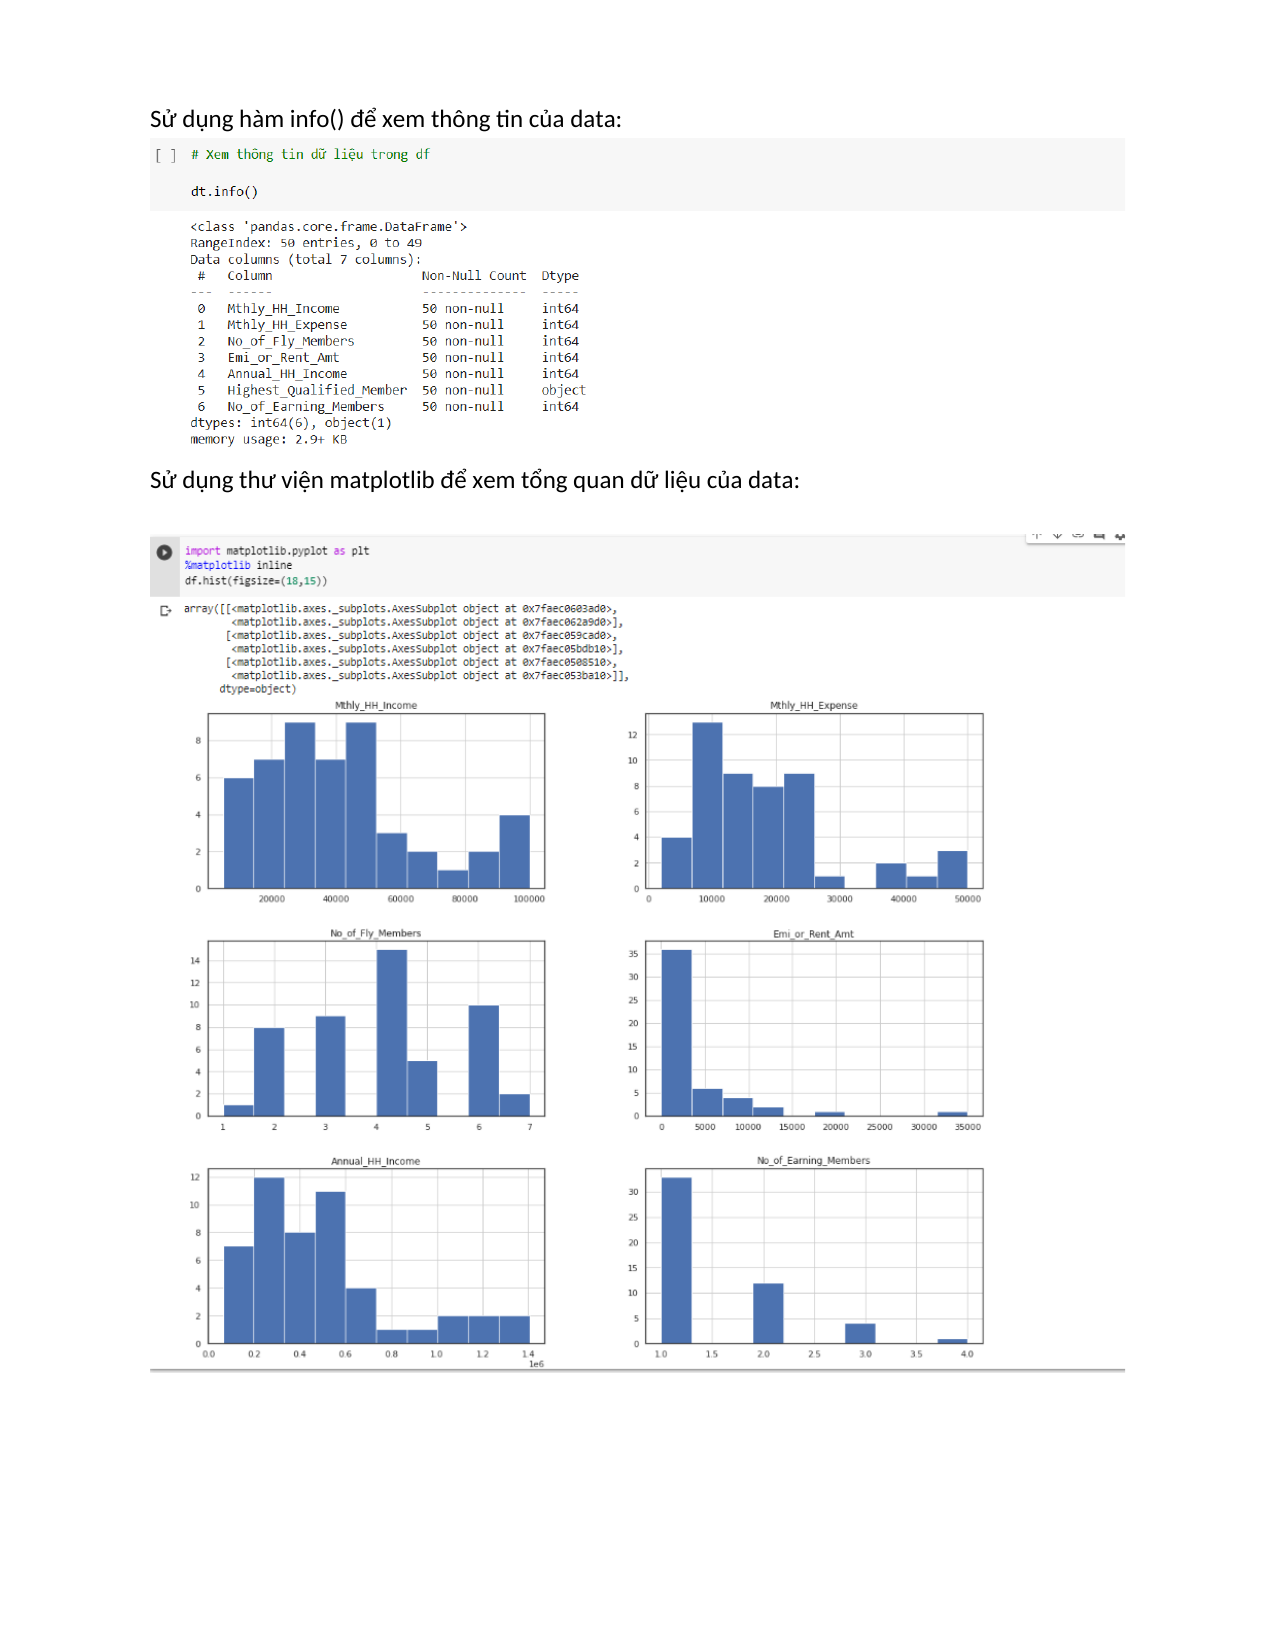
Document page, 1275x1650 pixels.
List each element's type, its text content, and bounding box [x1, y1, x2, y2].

text Sử dụng hàm info() để xem thông tin của data: [150, 103, 1125, 138]
picture [150, 138, 1125, 461]
picture [150, 534, 1125, 1373]
text Sử dụng thư viện matplotlib để xem tổng quan dữ liệu của data: [150, 465, 1125, 495]
